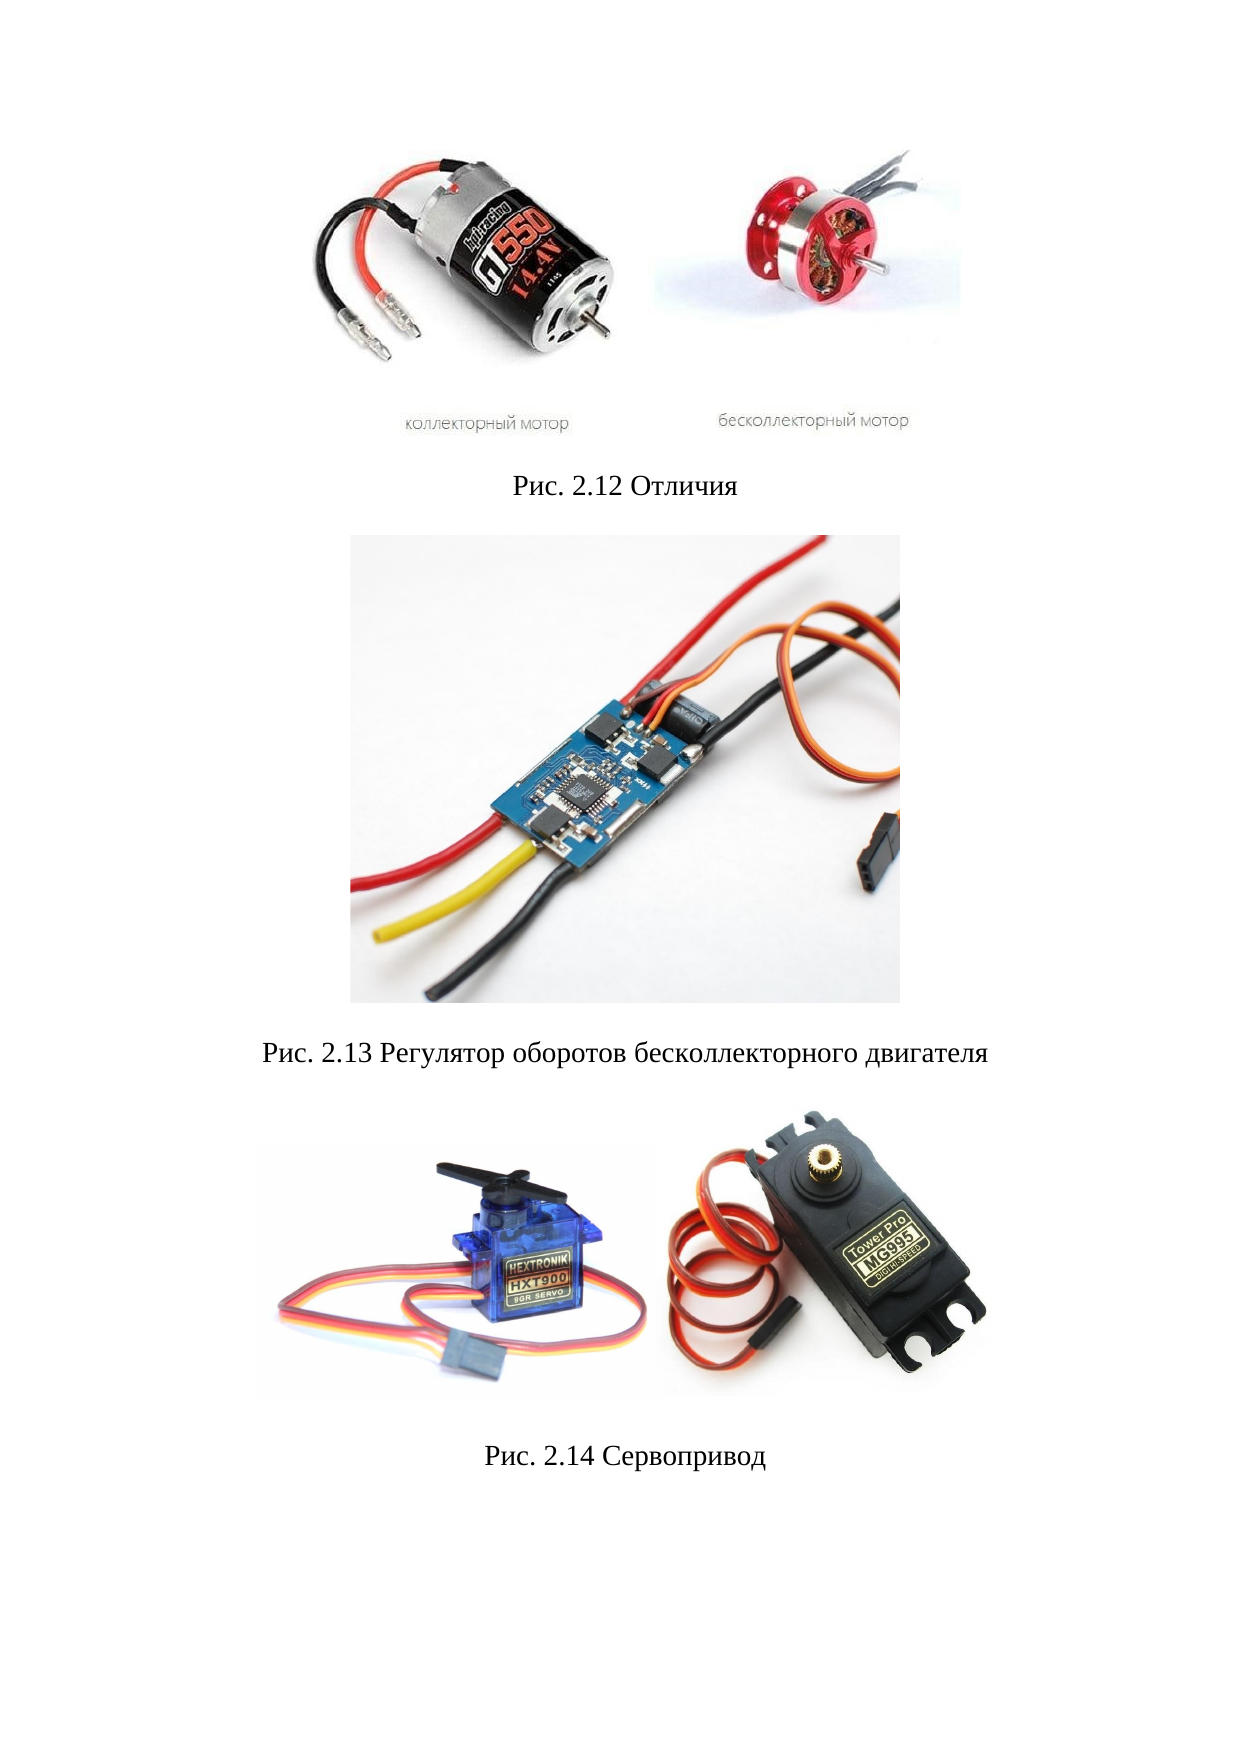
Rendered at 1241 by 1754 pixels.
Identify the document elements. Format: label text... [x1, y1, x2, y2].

picture [255, 1102, 995, 1405]
picture [350, 535, 900, 1003]
text Рис. 2.14 Сервопривод [117, 1438, 1133, 1472]
text Рис. 2.13 Регулятор оборотов бесколлекторного двигателя [117, 1036, 1133, 1069]
text Рис. 2.12 Отличия [117, 468, 1133, 502]
picture [287, 150, 963, 436]
